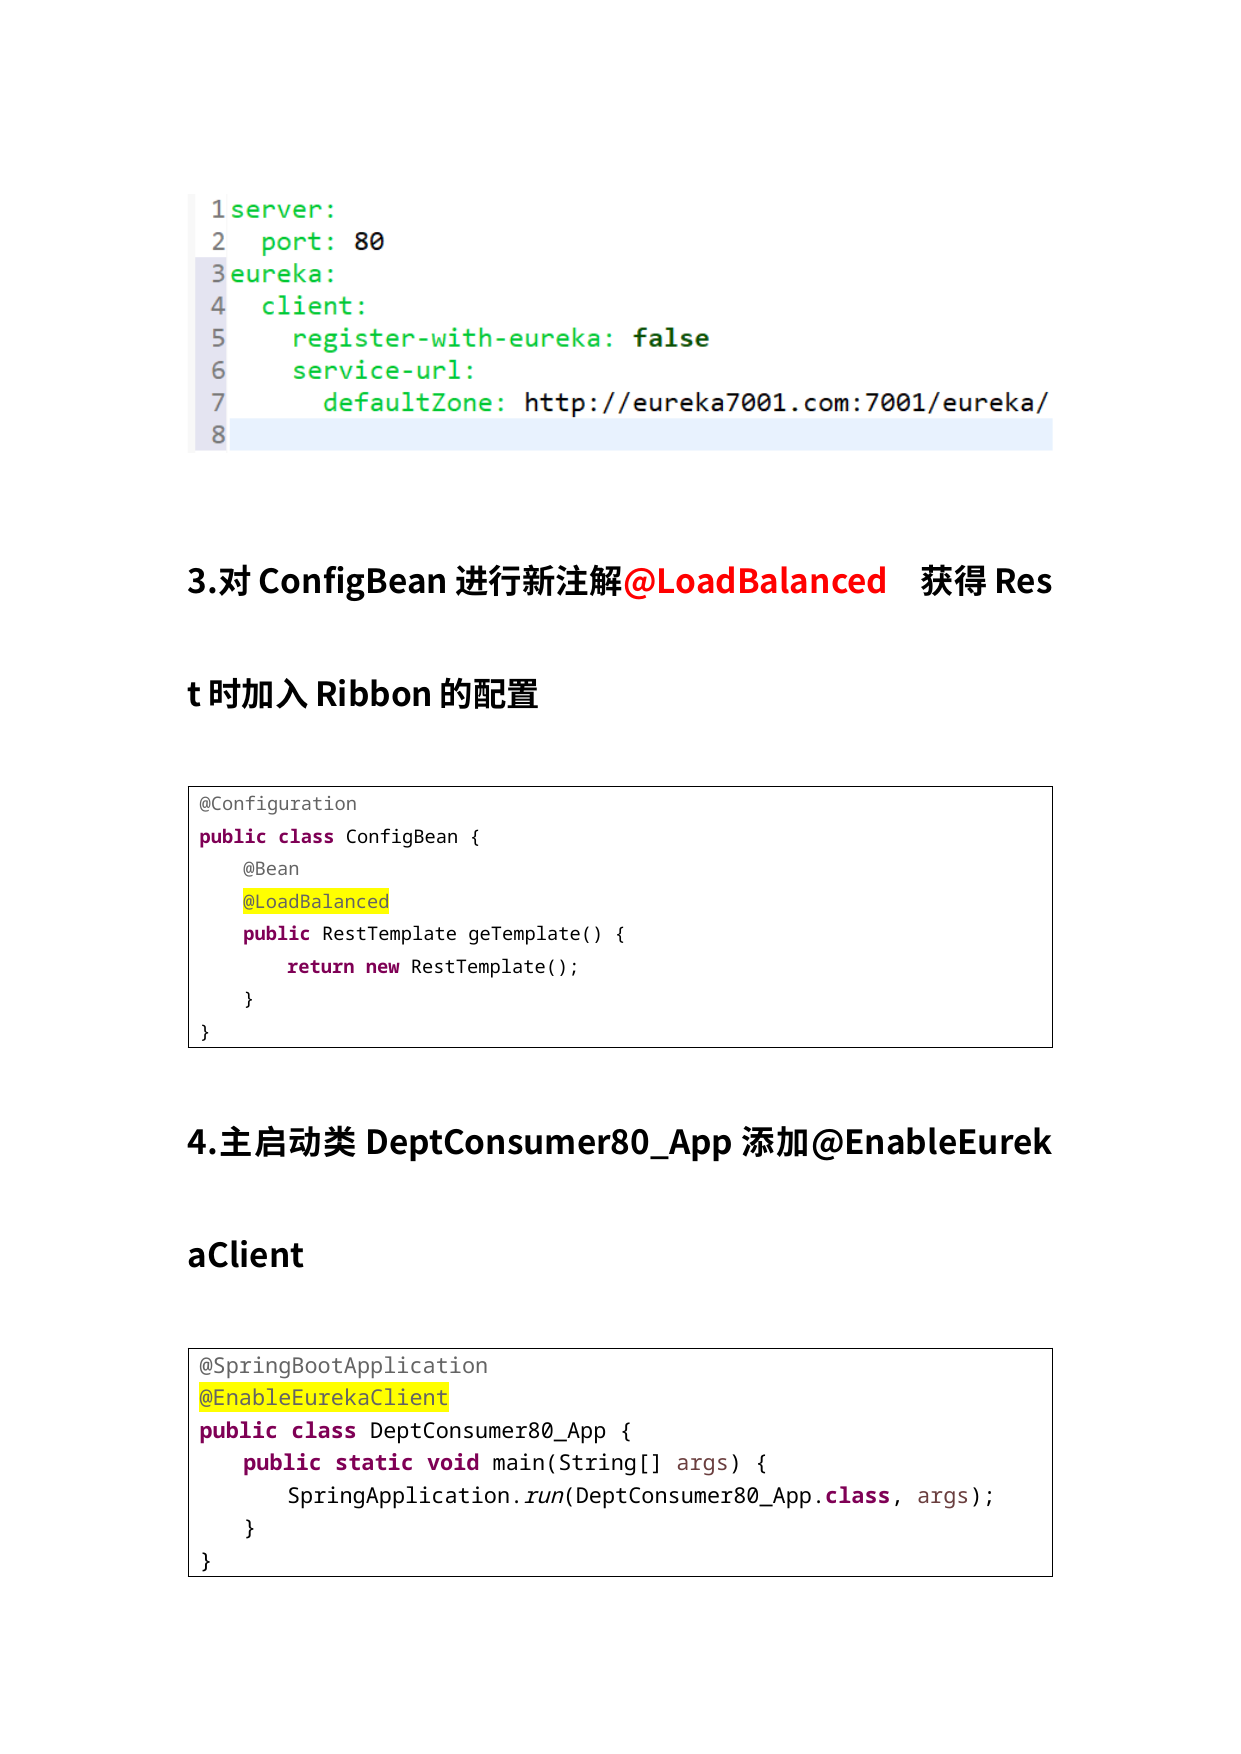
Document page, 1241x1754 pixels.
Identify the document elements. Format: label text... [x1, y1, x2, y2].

table_header @Configuration public class ConfigBean { @Bean @LoadBalanced public RestTemplate geTemplate() { return new RestTemplate(); } } [189, 787, 1052, 1047]
subtitle 3.对ConfigBean进行新注解@LoadBalanced 获得Rest时加入Ribbon的配置 [187, 547, 1053, 724]
subtitle 4.主启动类DeptConsumer80_App添加@EnableEurekaClient [187, 1108, 1053, 1285]
table_header @SpringBootApplication @EnableEurekaClient public class DeptConsumer80_App { public static void main(String[] args) { SpringApplication.run(DeptConsumer80_App.class, args); } } [189, 1349, 1052, 1576]
picture [187, 194, 1053, 453]
